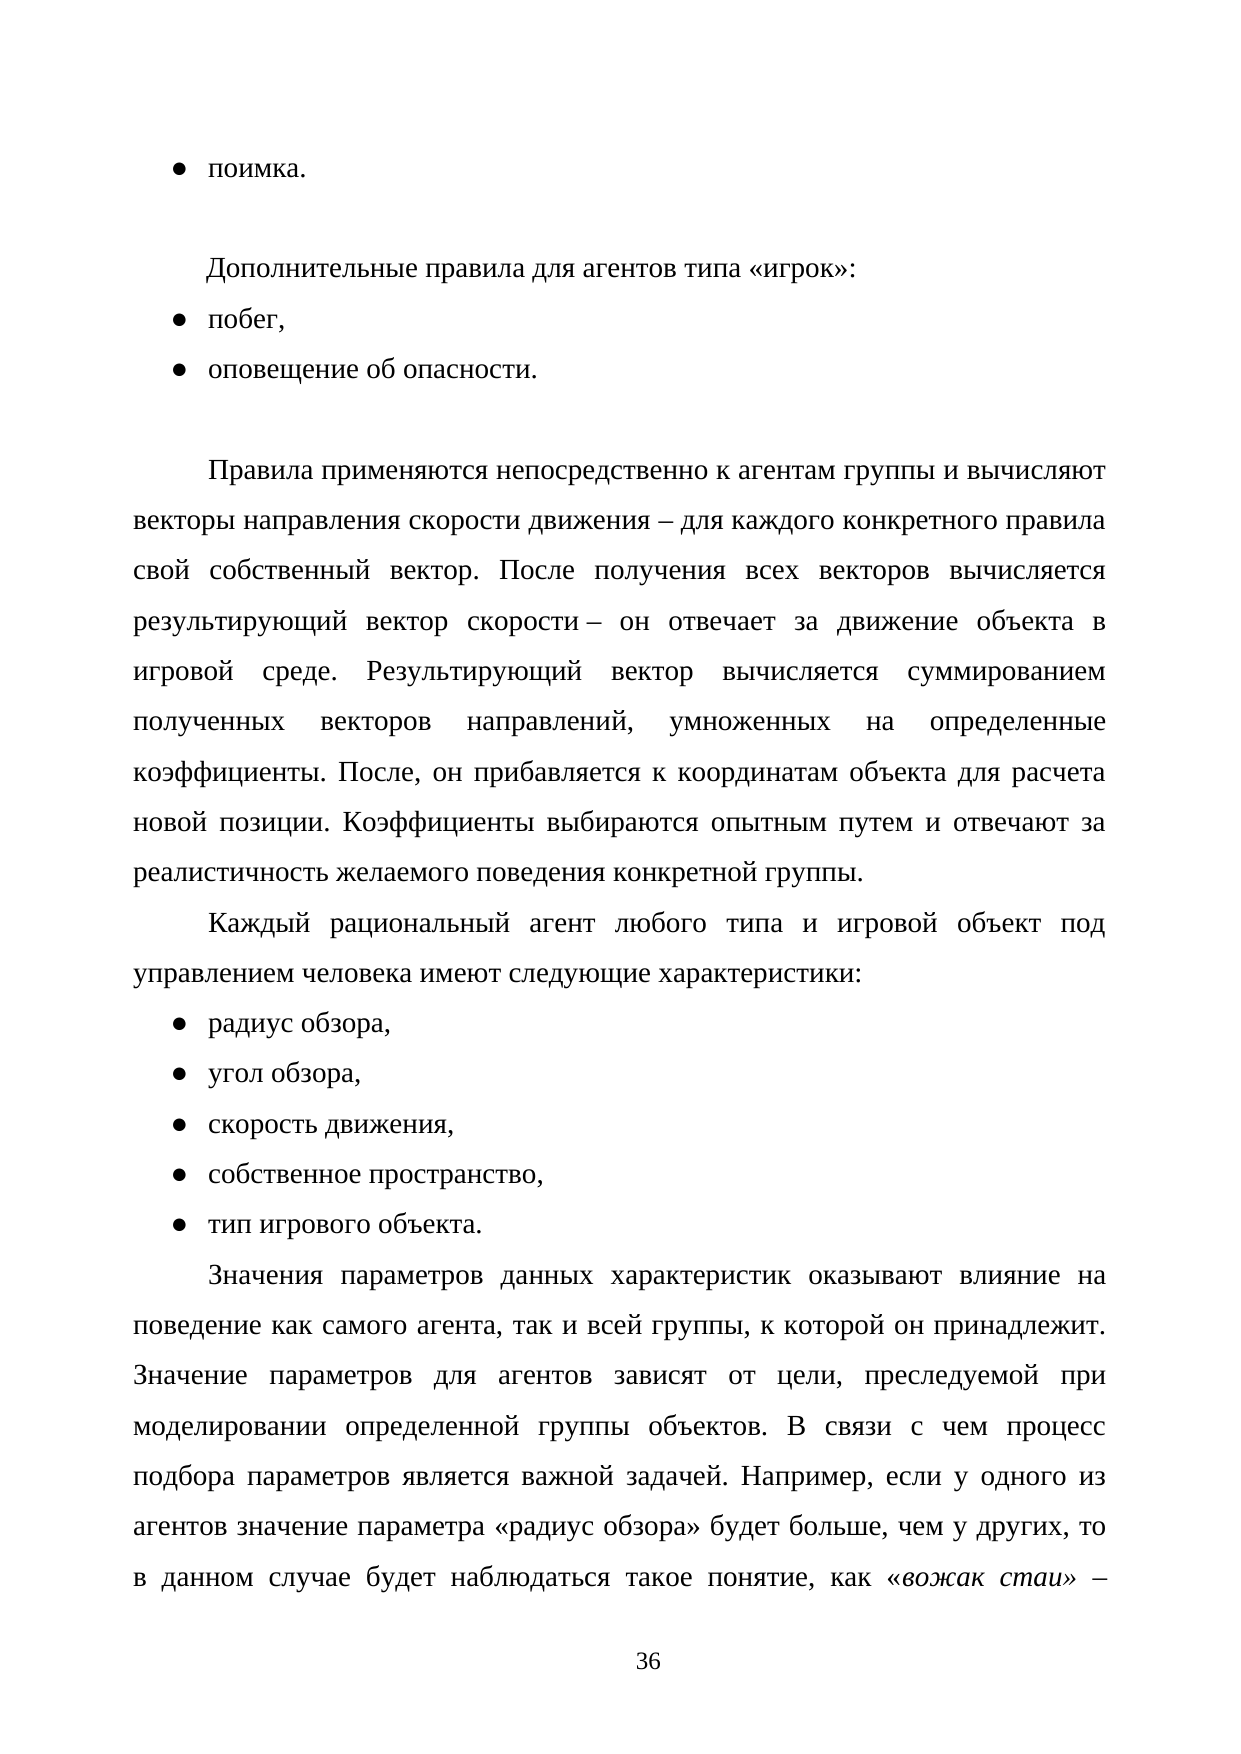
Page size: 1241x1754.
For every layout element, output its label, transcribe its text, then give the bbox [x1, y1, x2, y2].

list оповещение об опасности. [170, 351, 1107, 385]
list радиус обзора, [170, 1005, 1107, 1039]
list побег, [170, 301, 1107, 334]
list поимка. [170, 150, 1107, 183]
text Дополнительные правила для агентов типа «игрок»: [133, 251, 1107, 284]
list угол обзора, [170, 1056, 1107, 1089]
list скорость движения, [170, 1106, 1107, 1139]
text Каждый рациональный агент любого типа и игровой объект под управлением человека имеют следующие характеристики: [133, 905, 1107, 988]
text Правила применяются непосредственно к агентам группы и вычисляют векторы направления скорости движения – для каждого конкретного правила свой собственный вектор. После получения всех векторов вычисляется результирующий вектор скорости – он отвечает за движение объекта в игровой среде. Результирующий вектор вычисляется суммированием полученных векторов направлений, умноженных на определенные коэффициенты. После, он прибавляется к координатам объекта для расчета новой позиции. Коэффициенты выбираются опытным путем и отвечают за реалистичность желаемого поведения конкретной группы. [133, 452, 1107, 888]
list тип игрового объекта. [170, 1207, 1107, 1240]
list собственное пространство, [170, 1156, 1107, 1190]
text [133, 1257, 1107, 1592]
